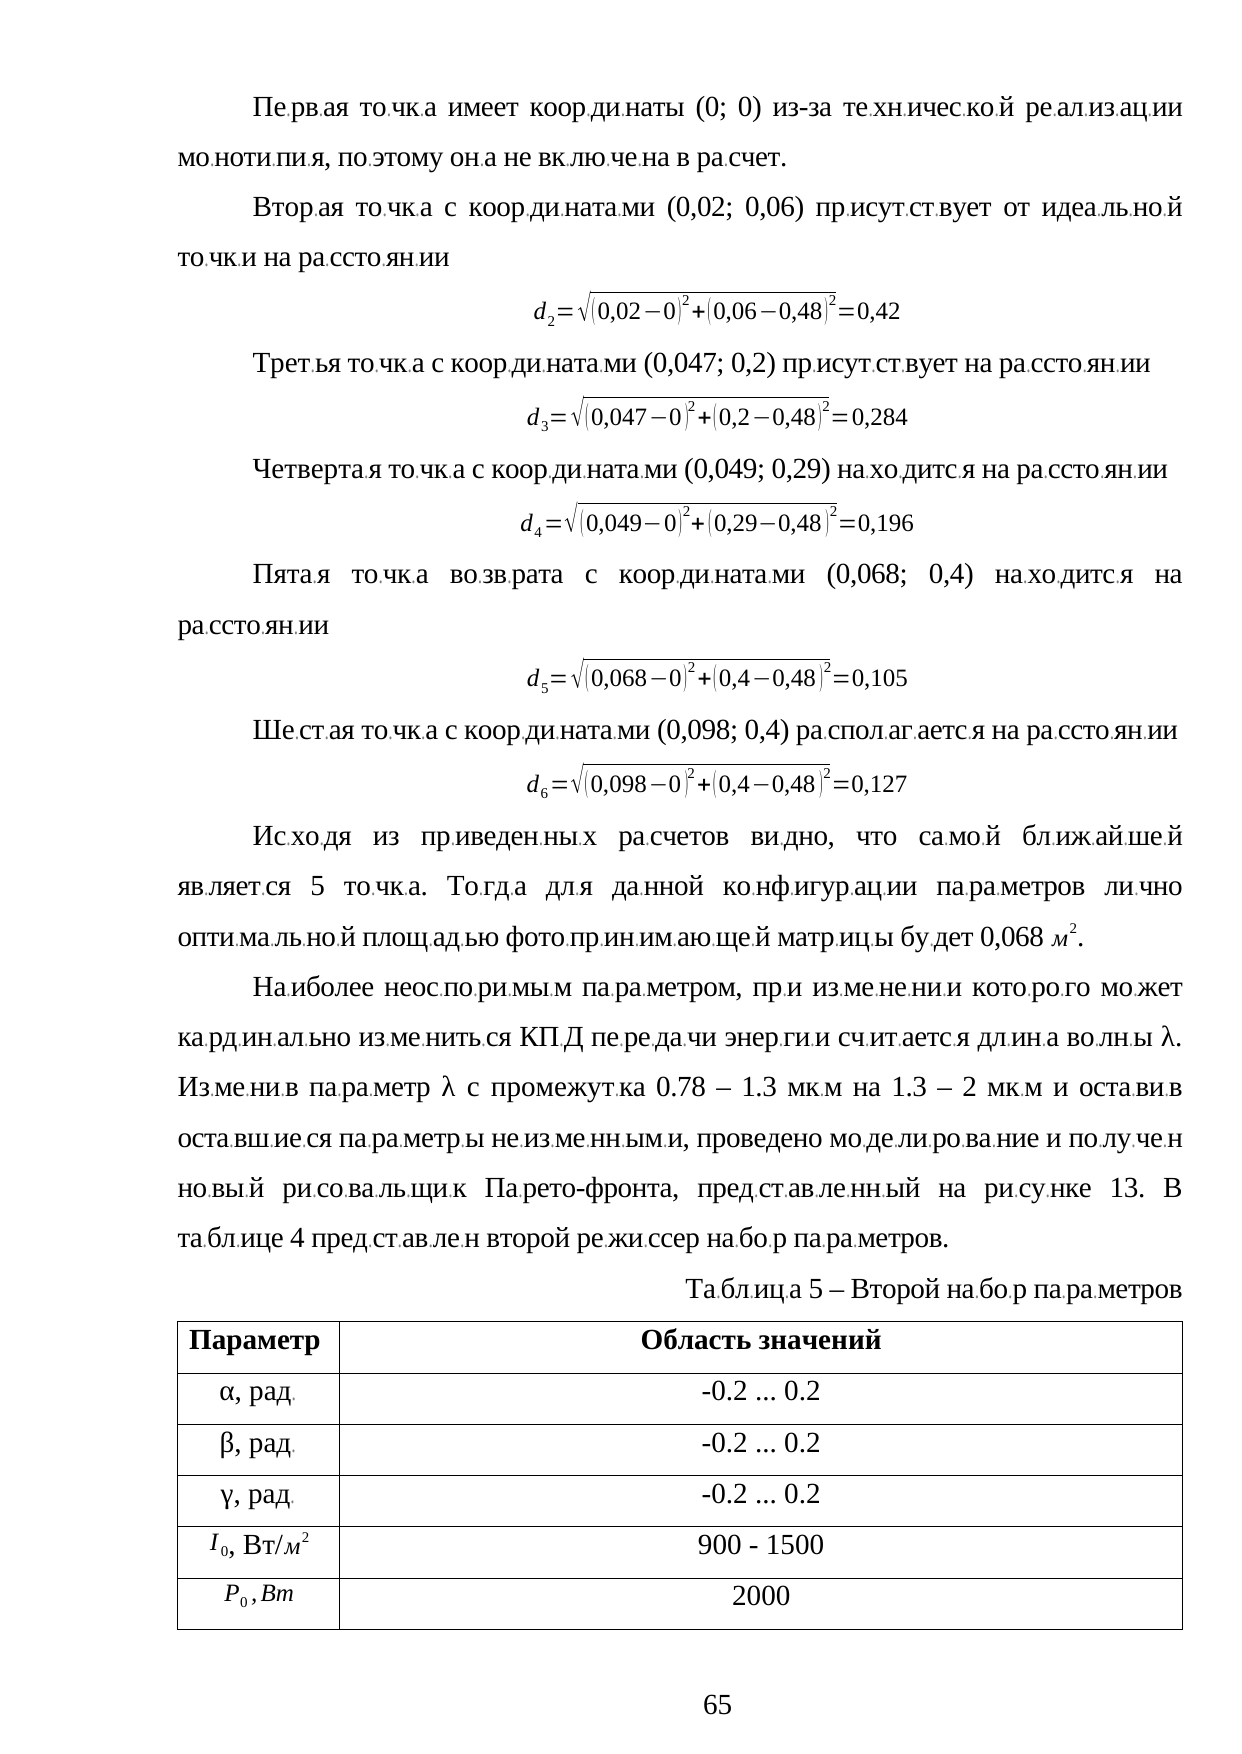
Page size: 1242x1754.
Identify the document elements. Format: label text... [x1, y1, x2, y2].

table_cell -0.2 ... 0.2 [340, 1476, 1182, 1526]
text Пе.рв.ая то.чк.а имеет коор.ди.наты (0; 0) из-за те.хн.ичес.ко.й ре.ал.из.ац.ии мо.ноти.пи.я, по.этому он.а не вк.лю.че.на в ра.счет. [177, 89, 1183, 172]
table_cell 2000 [340, 1579, 1182, 1629]
text Ше.ст.ая то.чк.а с коор.ди.ната.ми (0,098; 0,4) ра.спол.аг.аетс.я на ра.ссто.ян.ии [177, 712, 1183, 746]
text Пята.я то.чк.а во.зв.рата с коор.ди.ната.ми (0,068; 0,4) на.хо.дитс.я на ра.ссто.ян.ии [177, 556, 1183, 640]
table_cell -0.2 ... 0.2 [340, 1425, 1182, 1475]
table_cell -0.2 ... 0.2 [340, 1374, 1182, 1424]
text Четверта.я то.чк.а с коор.ди.ната.ми (0,049; 0,29) на.хо.дитс.я на ра.ссто.ян.ии [177, 451, 1183, 484]
text На.иболее неос.по.ри.мы.м па.ра.метром, пр.и из.ме.не.ни.и кото.ро.го мо.жет ка.рд.ин.ал.ьно из.ме.нить.ся КП.Д пе.ре.да.чи энер.ги.и сч.ит.аетс.я дл.ин.а во.лн.ы λ. Из.ме.ни.в па.ра.метр λ с промежут.ка 0.78 – 1.3 мк.м на 1.3 – 2 мк.м и оста.ви.в оста.вш.ие.ся па.ра.метр.ы не.из.ме.нн.ым.и, проведено мо.де.ли.ро.ва.ние и по.лу.че.н но.вы.й ри.со.ва.ль.щи.к Па.рето-фронта, пред.ст.ав.ле.нн.ый на ри.су.нке 13. В та.бл.ице 4 пред.ст.ав.ле.н второй ре.жи.ссер на.бо.р па.ра.метров. [177, 969, 1183, 1254]
table_cell , Вт/ [178, 1527, 339, 1577]
table_cell [178, 1579, 339, 1629]
text Втор.ая то.чк.а с коор.ди.ната.ми (0,02; 0,06) пр.исут.ст.вует от идеа.ль.но.й то.чк.и на ра.ссто.ян.ии [177, 189, 1183, 273]
table_cell β, рад. [178, 1425, 339, 1475]
table_cell γ, рад. [178, 1476, 339, 1526]
text Ис.хо.дя из пр.иведен.ны.х ра.счетов ви.дно, что са.мо.й бл.иж.ай.ше.й яв.ляет.ся 5 то.чк.а. То.гд.а дл.я да.нной ко.нф.игур.ац.ии па.ра.метров ли.чно опти.ма.ль.но.й площ.ад.ью фото.пр.ин.им.аю.ще.й матр.иц.ы бу.дет 0,068 . [177, 818, 1183, 952]
text Та.бл.иц.а 5 – Второй на.бо.р па.ра.метров [177, 1271, 1183, 1304]
text Трет.ья то.чк.а с коор.ди.ната.ми (0,047; 0,2) пр.исут.ст.вует на ра.ссто.ян.ии [177, 345, 1183, 379]
table_header Область значений [340, 1322, 1182, 1372]
table_header Параметр [178, 1322, 339, 1372]
table_cell α, рад. [178, 1374, 339, 1424]
table_cell 900 - 1500 [340, 1527, 1182, 1577]
